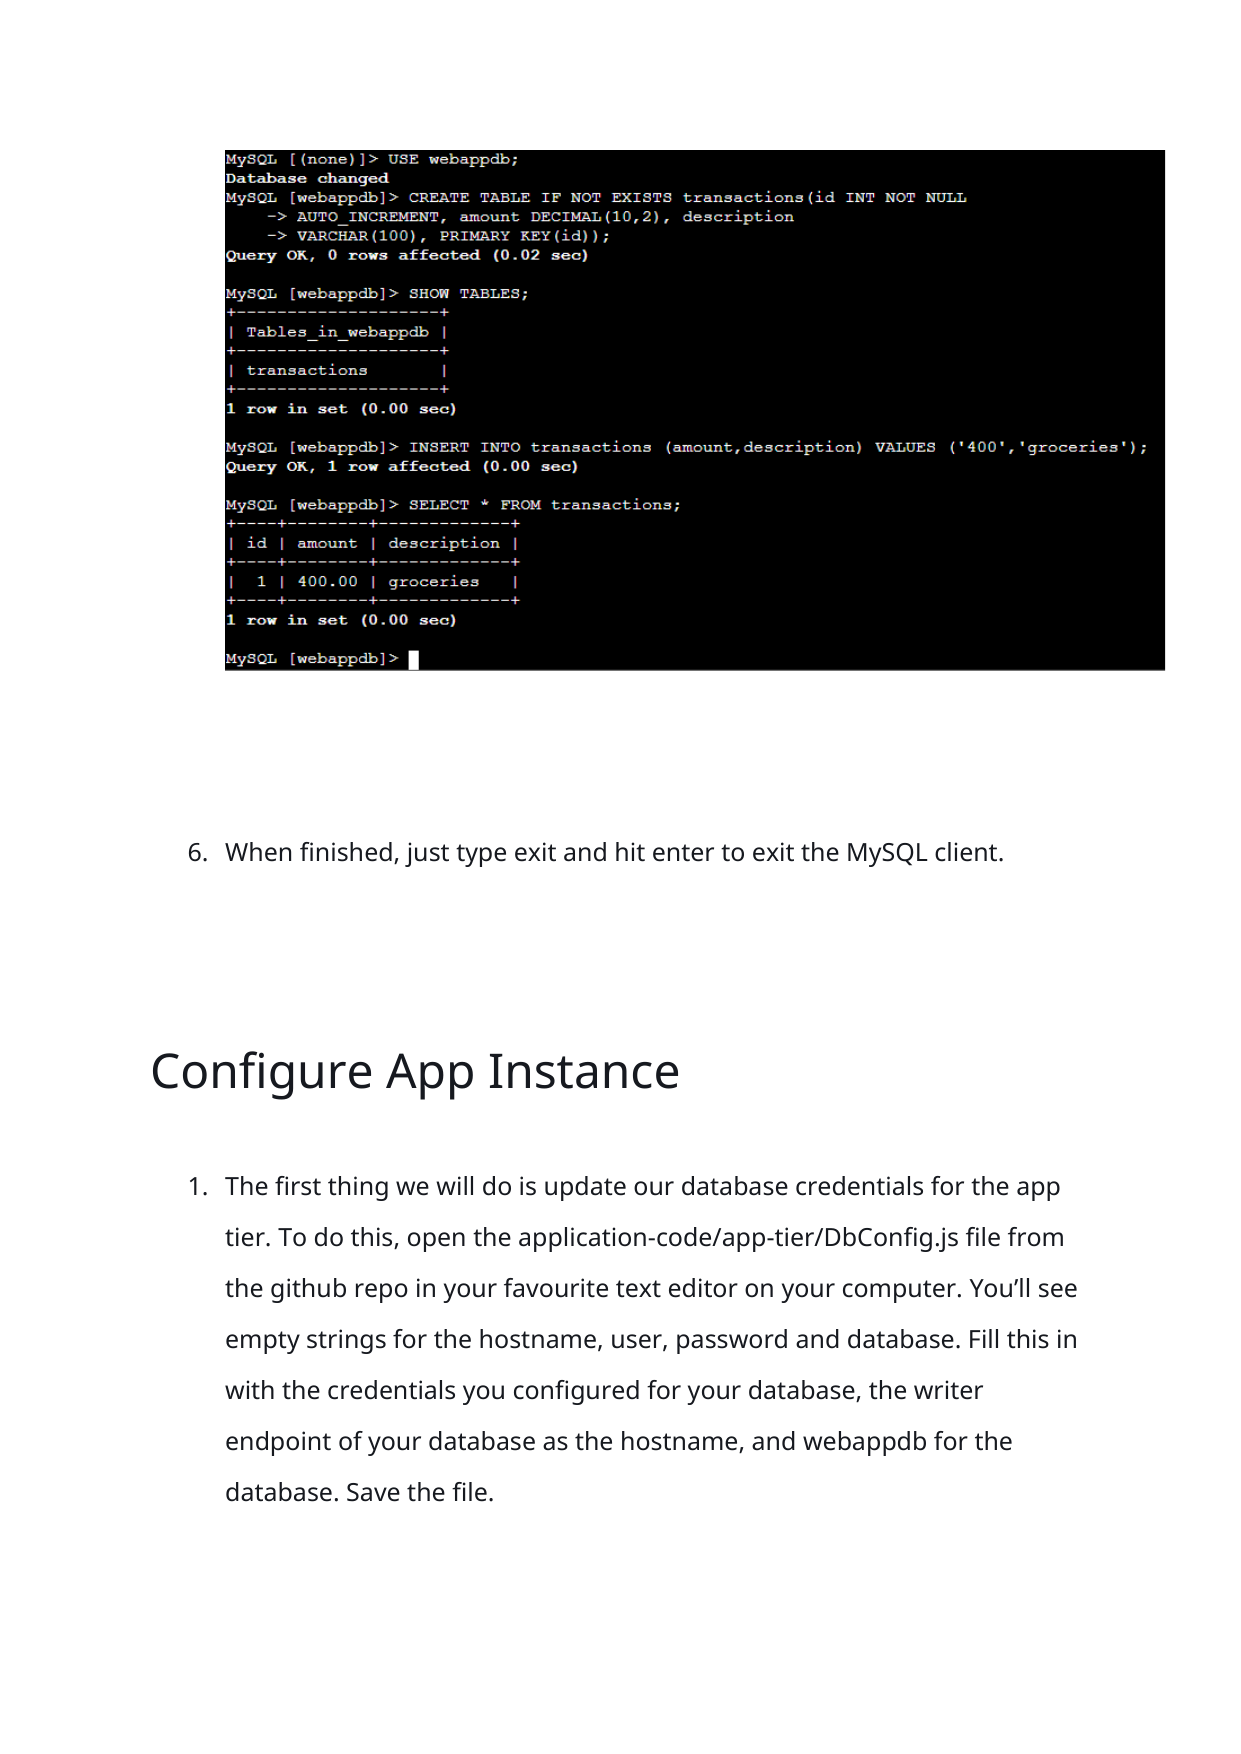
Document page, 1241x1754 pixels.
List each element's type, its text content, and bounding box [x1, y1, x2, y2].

list The first thing we will do is update our database credentials for the app tier. To do this, open the application-code/app-tier/DbConfig.js file from the github repo in your favourite text editor on your computer. You’ll see empty strings for the hostname, user, password and database. Fill this in with the credentials you configured for your database, the writer endpoint of your database as the hostname, and webappdb for the database. Save the file. [187, 1169, 1090, 1509]
list When finished, just type exit and hit enter to exit the MySQL client. [187, 835, 1090, 869]
picture [225, 150, 1166, 671]
subtitle Configure App Instance [150, 1037, 1090, 1102]
